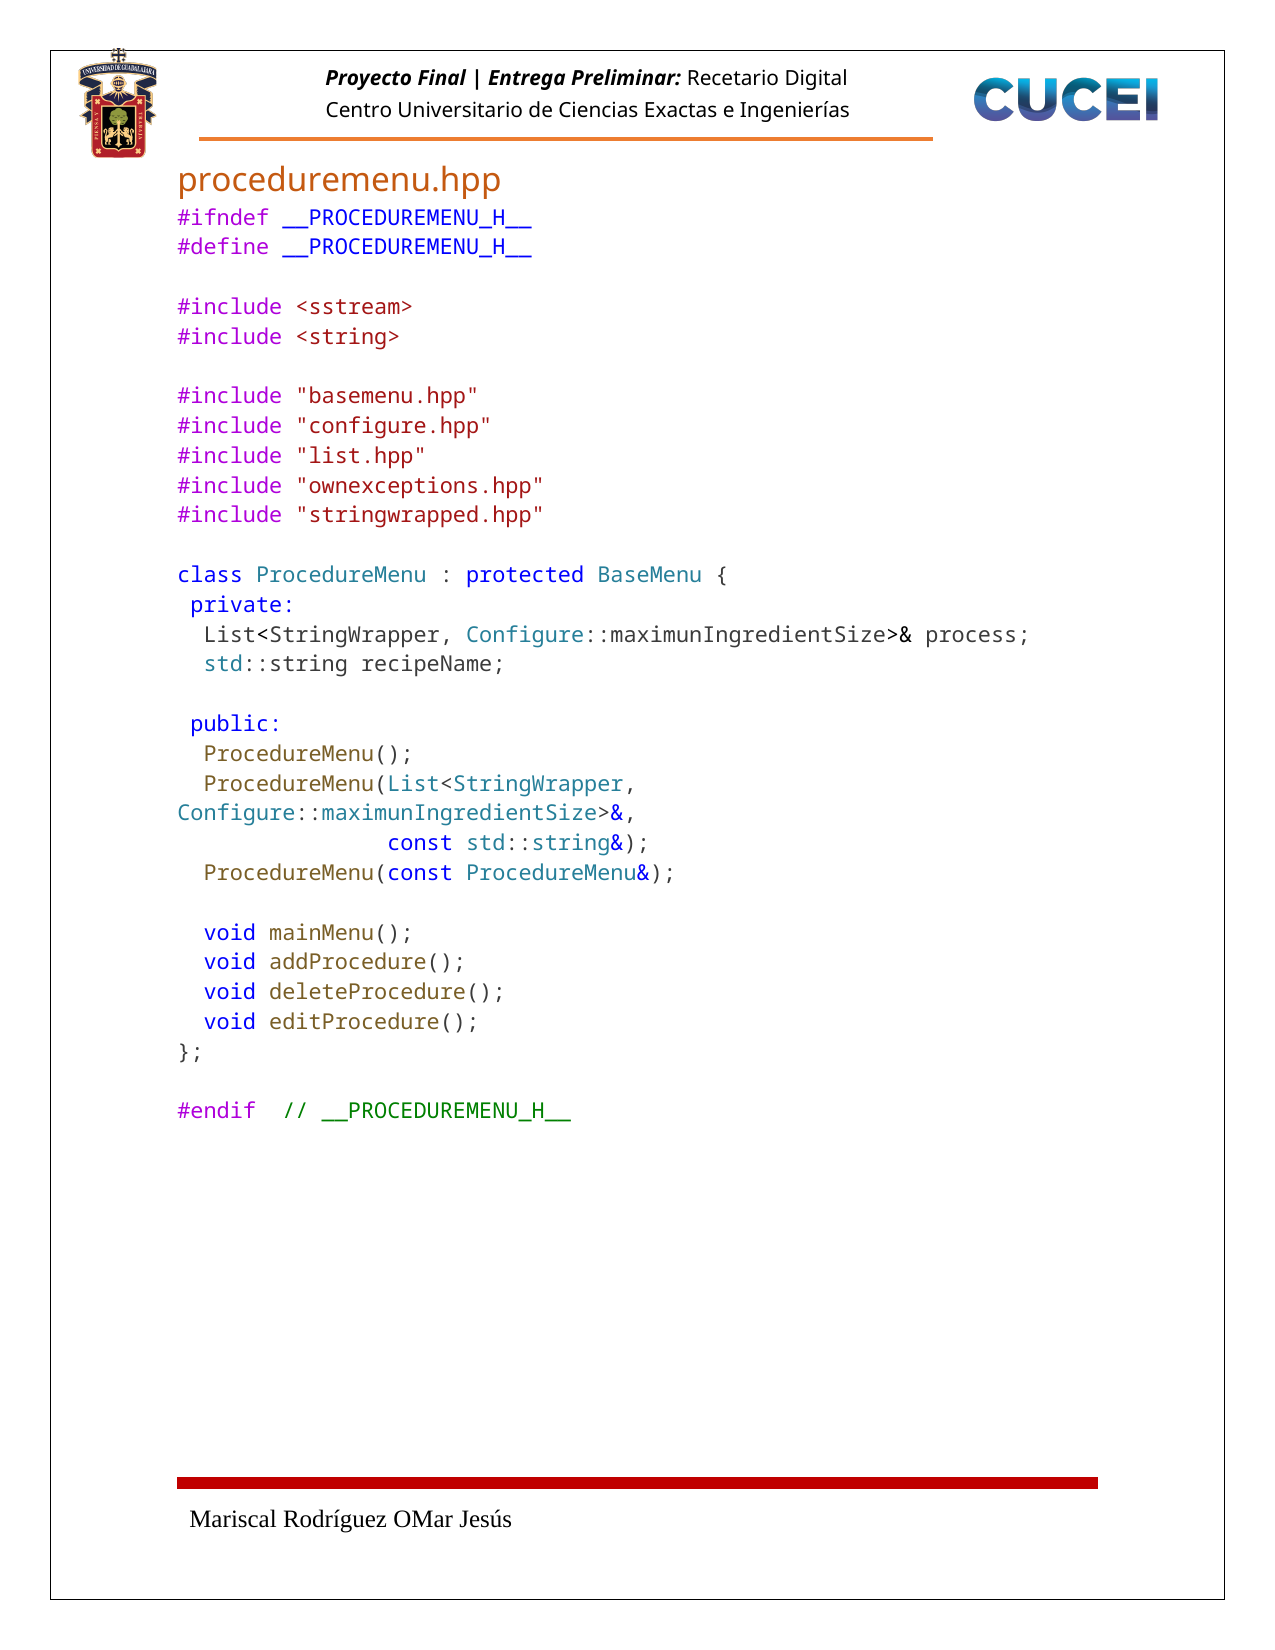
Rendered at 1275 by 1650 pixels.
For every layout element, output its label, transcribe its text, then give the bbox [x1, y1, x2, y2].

text ProcedureMenu(); [177, 738, 1098, 767]
text #include "list.hpp" [177, 440, 1098, 469]
text void mainMenu(); [177, 916, 1098, 946]
text #endif // __PROCEDUREMENU_H__ [177, 1095, 1098, 1125]
text #include "basemenu.hpp" [177, 380, 1098, 410]
text #include <sstream> [177, 291, 1098, 321]
text private: [177, 589, 1098, 618]
picture [78, 48, 157, 158]
text std::string recipeName; [177, 648, 1098, 678]
text ProcedureMenu(List<StringWrapper, Configure::maximunIngredientSize>&, [177, 767, 1098, 827]
text List<StringWrapper, Configure::maximunIngredientSize>& process; [177, 618, 1098, 648]
text class ProcedureMenu : protected BaseMenu { [177, 559, 1098, 589]
subtitle proceduremenu.hpp [177, 156, 1098, 201]
text #include "configure.hpp" [177, 410, 1098, 440]
text #include "stringwrapped.hpp" [177, 499, 1098, 529]
picture [967, 64, 1191, 123]
text #include "ownexceptions.hpp" [177, 469, 1098, 499]
text public: [177, 708, 1098, 738]
text #define __PROCEDUREMENU_H__ [177, 231, 1098, 261]
text void addProcedure(); [177, 946, 1098, 976]
text #ifndef __PROCEDUREMENU_H__ [177, 201, 1098, 231]
text ProcedureMenu(const ProcedureMenu&); [177, 857, 1098, 887]
text const std::string&); [177, 827, 1098, 857]
text void deleteProcedure(); [177, 976, 1098, 1006]
text }; [177, 1036, 1098, 1065]
text void editProcedure(); [177, 1006, 1098, 1036]
text #include <string> [177, 321, 1098, 350]
